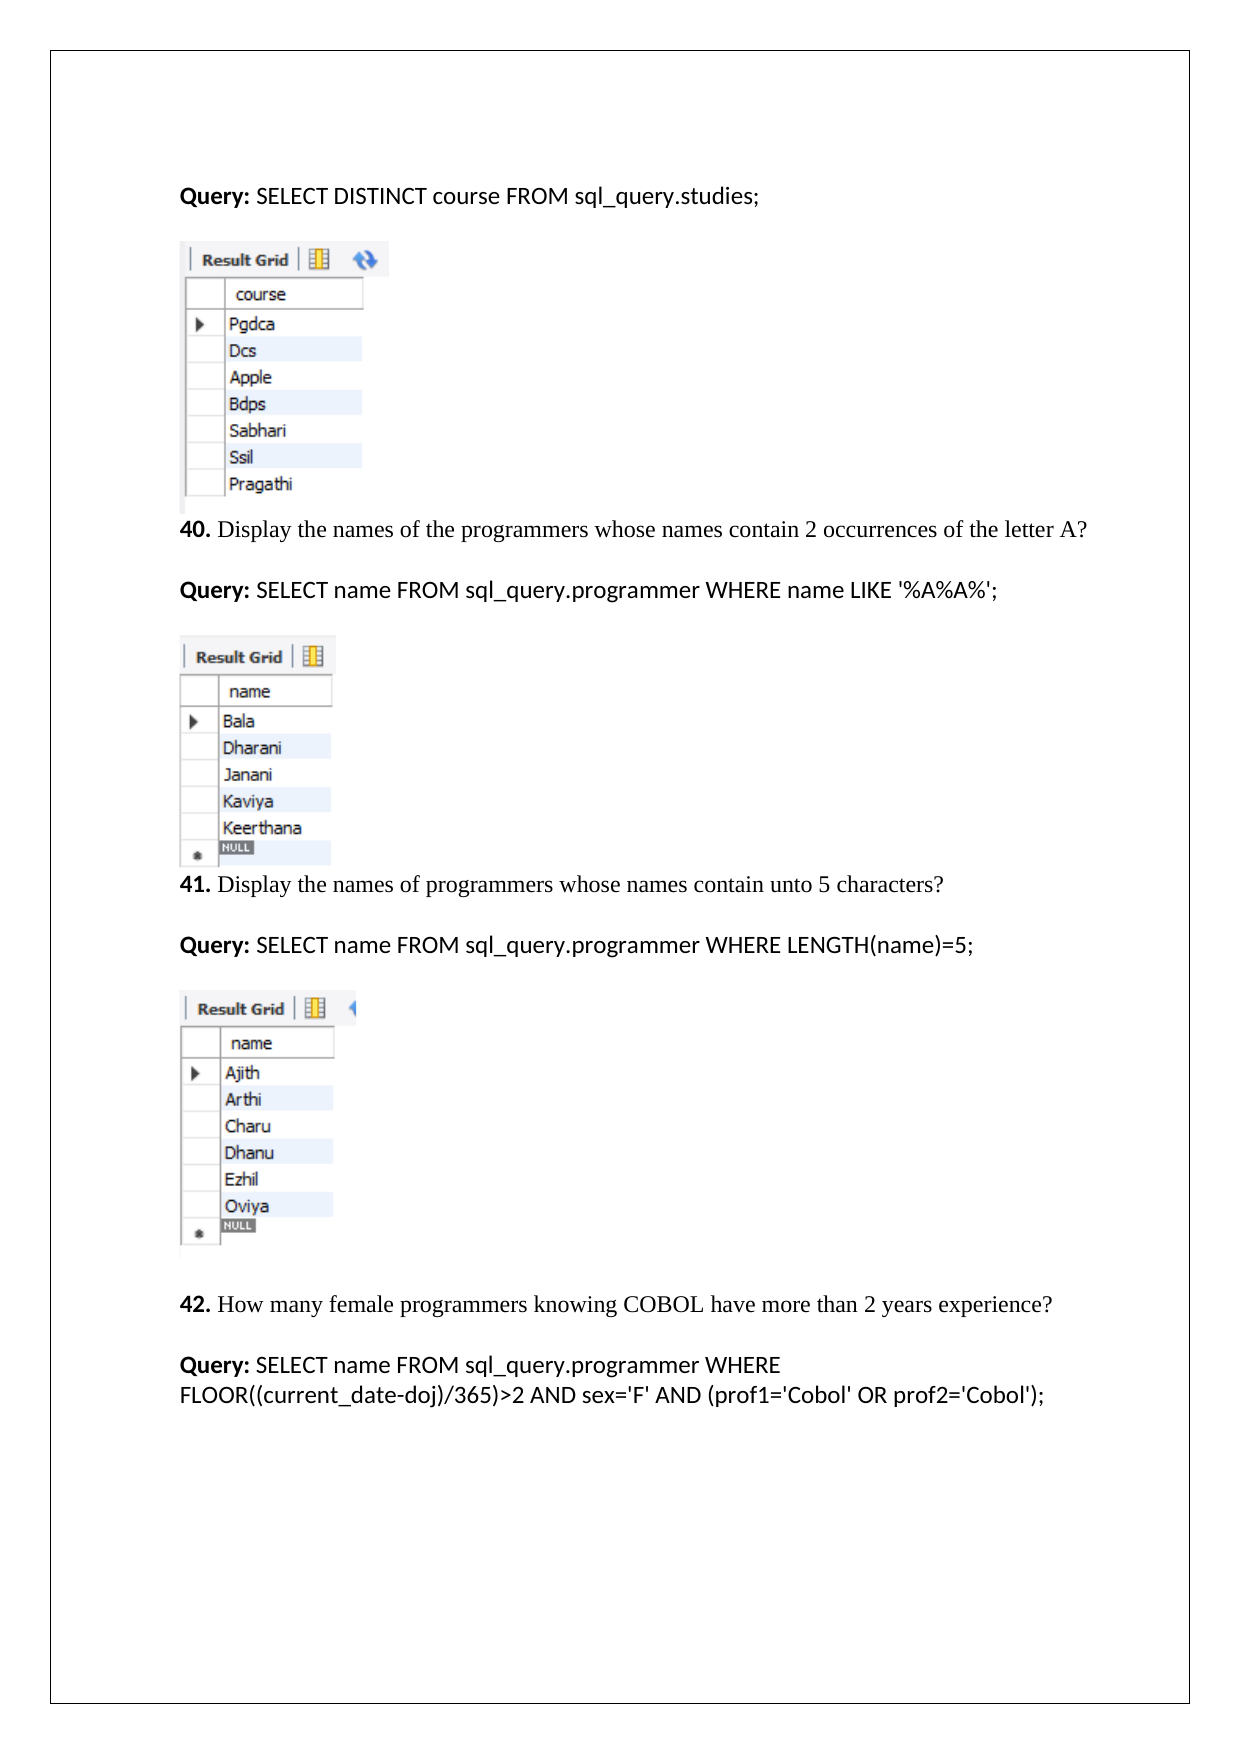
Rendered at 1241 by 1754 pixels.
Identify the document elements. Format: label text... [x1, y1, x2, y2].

picture [179, 241, 389, 514]
text Query: SELECT name FROM sql_query.programmer WHERE LENGTH(name)=5; [179, 929, 1090, 960]
text Query: SELECT name FROM sql_query.programmer WHERE FLOOR((current_date-doj)/365)>2 AND sex='F' AND (prof1='Cobol' OR prof2='Cobol'); [179, 1349, 1090, 1410]
list Display the names of programmers whose names contain unto 5 characters? [179, 868, 1090, 899]
list Display the names of the programmers whose names contain 2 occurrences of the letter A? [179, 513, 1090, 544]
picture [179, 635, 336, 869]
list How many female programmers knowing COBOL have more than 2 years experience? [179, 1288, 1090, 1319]
text Query: SELECT name FROM sql_query.programmer WHERE name LIKE '%A%A%'; [179, 574, 1090, 605]
text Query: SELECT DISTINCT course FROM sql_query.studies; [179, 181, 1090, 211]
picture [179, 990, 357, 1258]
